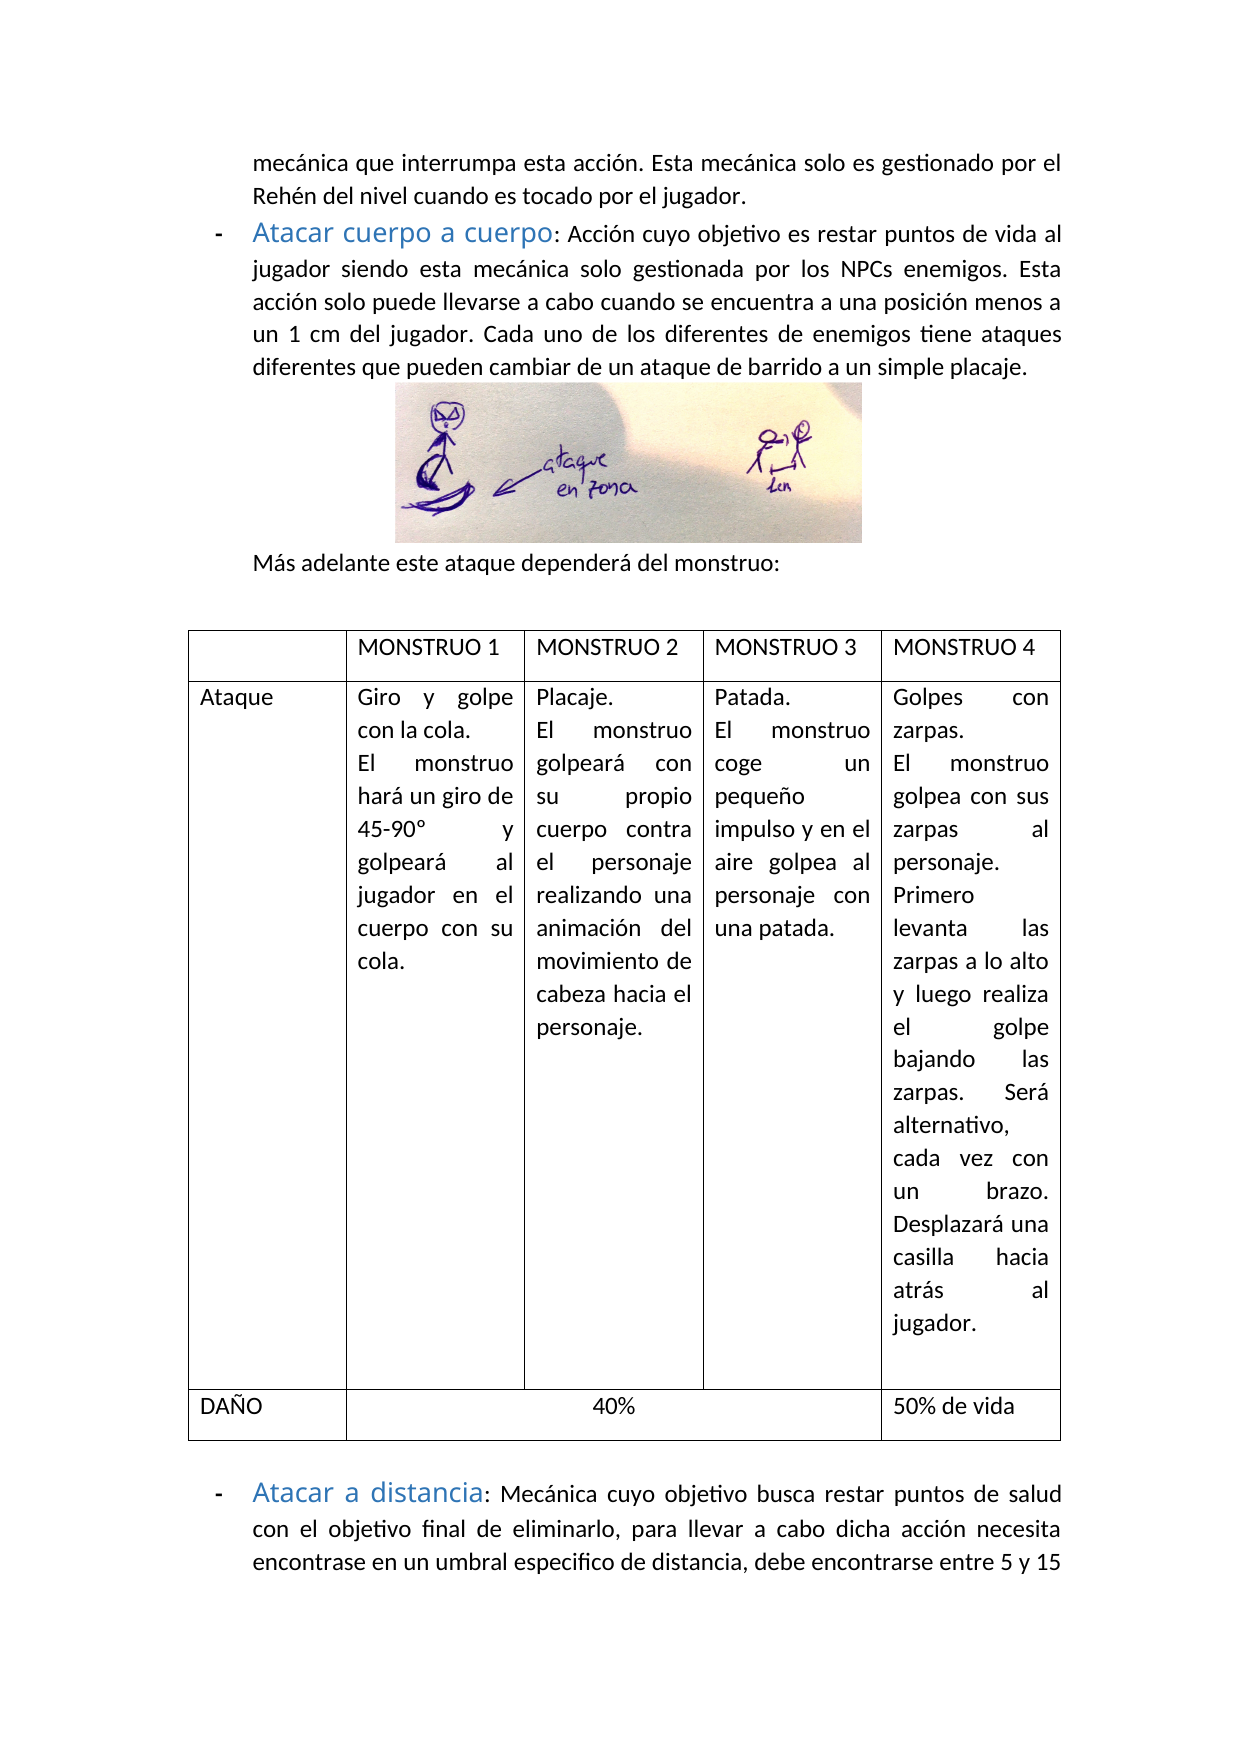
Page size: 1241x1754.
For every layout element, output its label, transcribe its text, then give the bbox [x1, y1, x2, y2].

table_cell DAÑO [189, 1390, 346, 1440]
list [215, 148, 1063, 211]
table_header MONSTRUO 4 [882, 631, 1060, 681]
table_cell Golpes con zarpas. El monstruo golpea con sus zarpas al personaje. Primero levanta las zarpas a lo alto y luego realiza el golpe bajando las zarpas. Será alternativo, cada vez con un brazo. Desplazará una casilla hacia atrás al jugador. [882, 682, 1060, 1389]
table_header MONSTRUO 1 [347, 631, 524, 681]
table_header MONSTRUO 2 [525, 631, 703, 681]
table_header [189, 631, 346, 681]
picture [396, 383, 861, 543]
table_cell 50% de vida [882, 1390, 1060, 1440]
table_cell Ataque [189, 682, 346, 1389]
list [215, 1474, 1063, 1577]
list Atacar cuerpo a cuerpo: Acción cuyo objetivo es restar puntos de vida al jugador siendo esta mecánica solo gestionada por los NPCs enemigos. Esta acción solo puede llevarse a cabo cuando se encuentra a una posición menos a un 1 cm del jugador. Cada uno de los diferentes de enemigos tiene ataques diferentes que pueden cambiar de un ataque de barrido a un simple placaje. [215, 213, 1063, 382]
table_cell Placaje. El monstruo golpeará con su propio cuerpo contra el personaje realizando una animación del movimiento de cabeza hacia el personaje. [525, 682, 703, 1389]
table_header MONSTRUO 3 [704, 631, 881, 681]
table_cell Patada. El monstruo coge un pequeño impulso y en el aire golpea al personaje con una patada. [704, 682, 881, 1389]
table_cell Giro y golpe con la cola. El monstruo hará un giro de 45-90º y golpeará al jugador en el cuerpo con su cola. [347, 682, 524, 1389]
table_cell 40% [347, 1390, 881, 1440]
